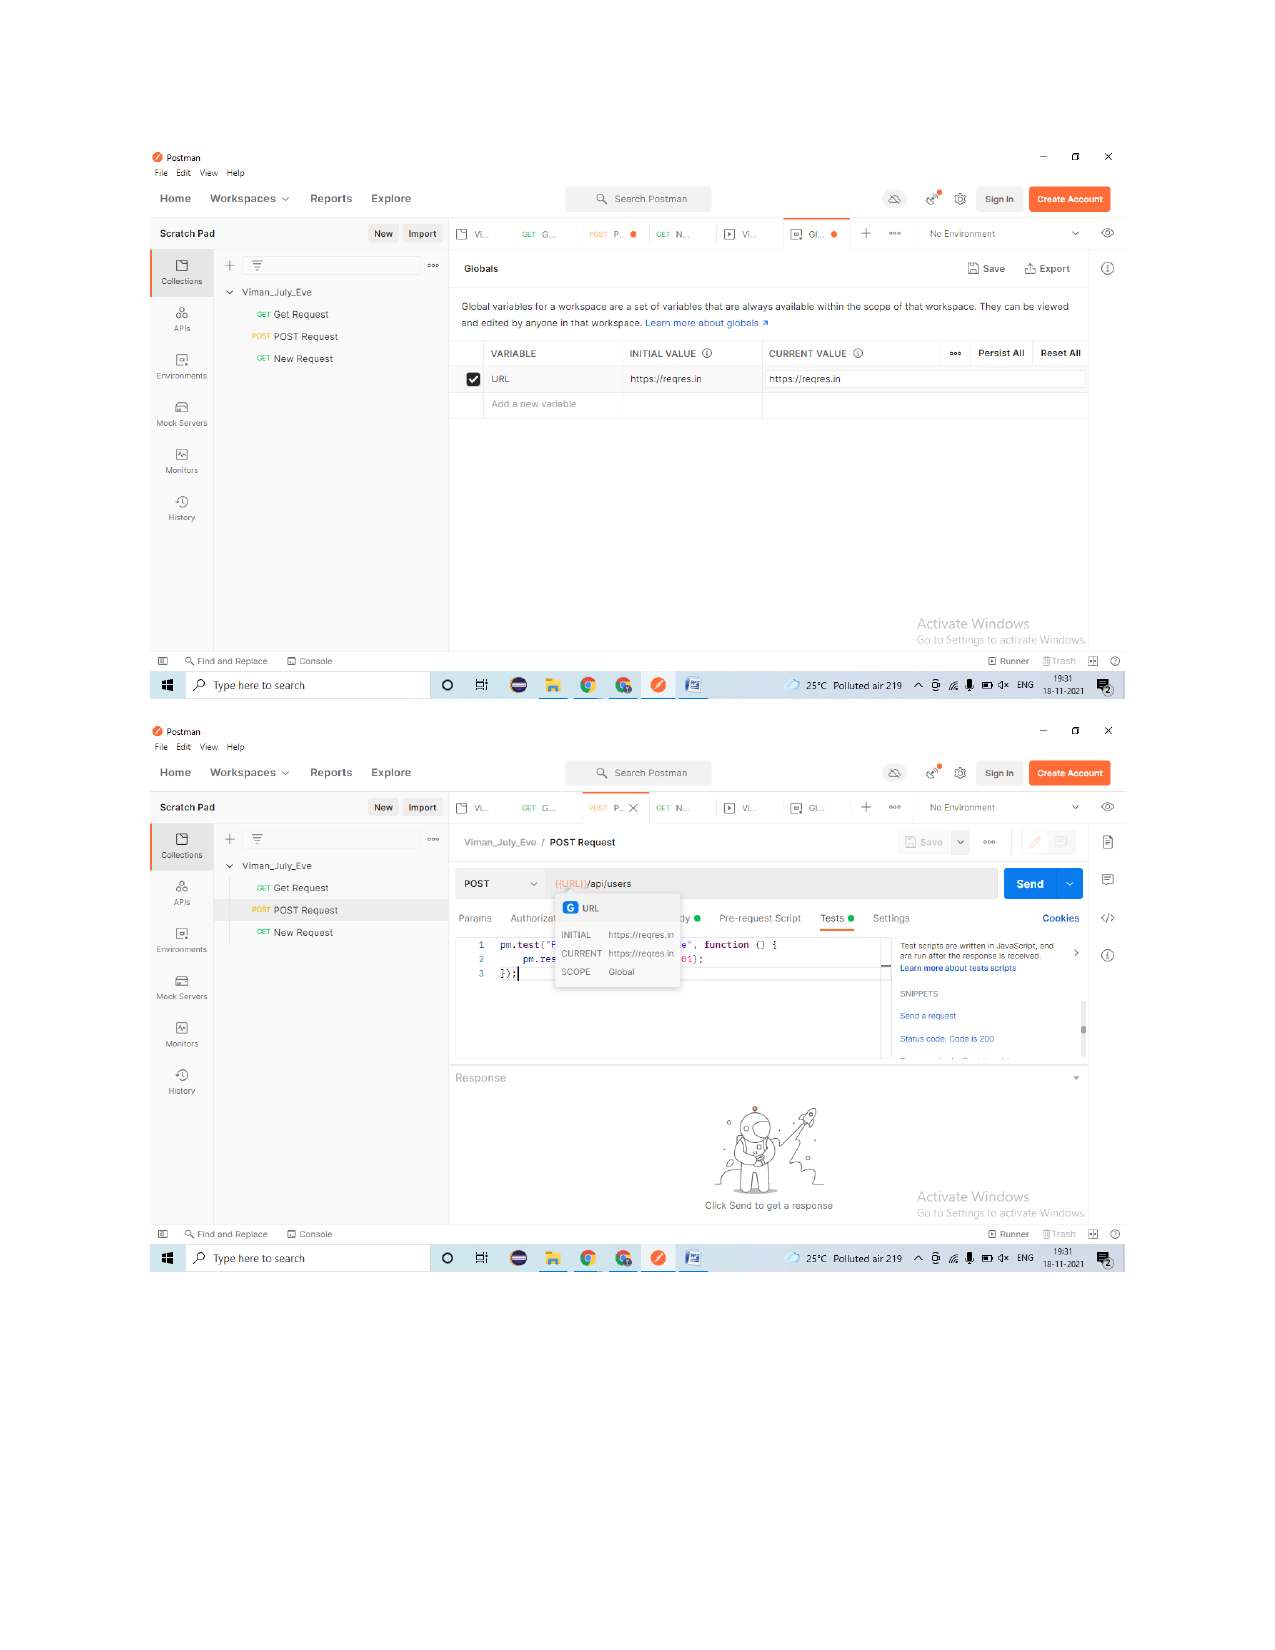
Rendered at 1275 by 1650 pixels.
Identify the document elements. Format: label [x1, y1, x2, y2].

picture [150, 150, 1125, 699]
picture [150, 723, 1125, 1272]
